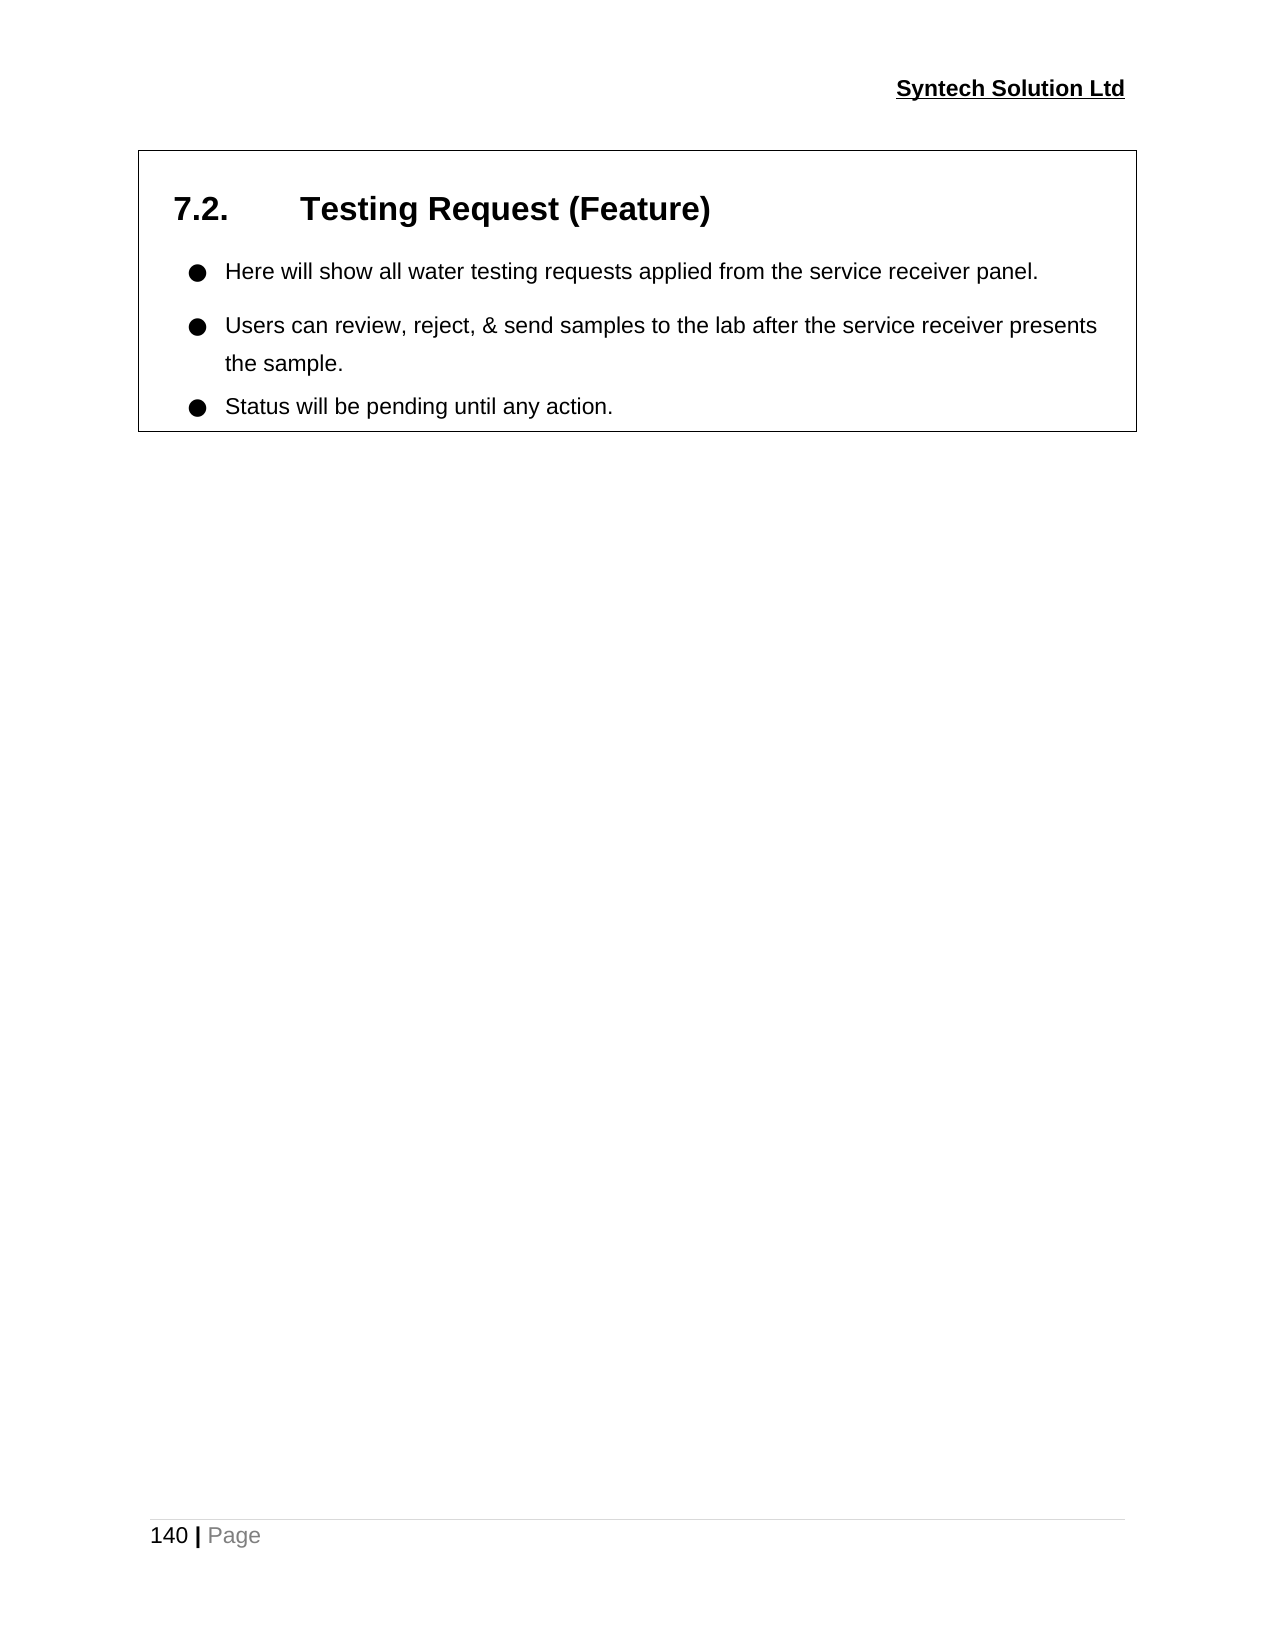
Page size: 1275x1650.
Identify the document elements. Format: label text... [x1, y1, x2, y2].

table_header Testing Request (Feature) Here will show all water testing requests applied from the service receiver panel. Users can review, reject, & send samples to the lab after the service receiver presents the sample. Status will be pending until any action. Reject action will appear in the applicant panel. [139, 151, 1136, 431]
